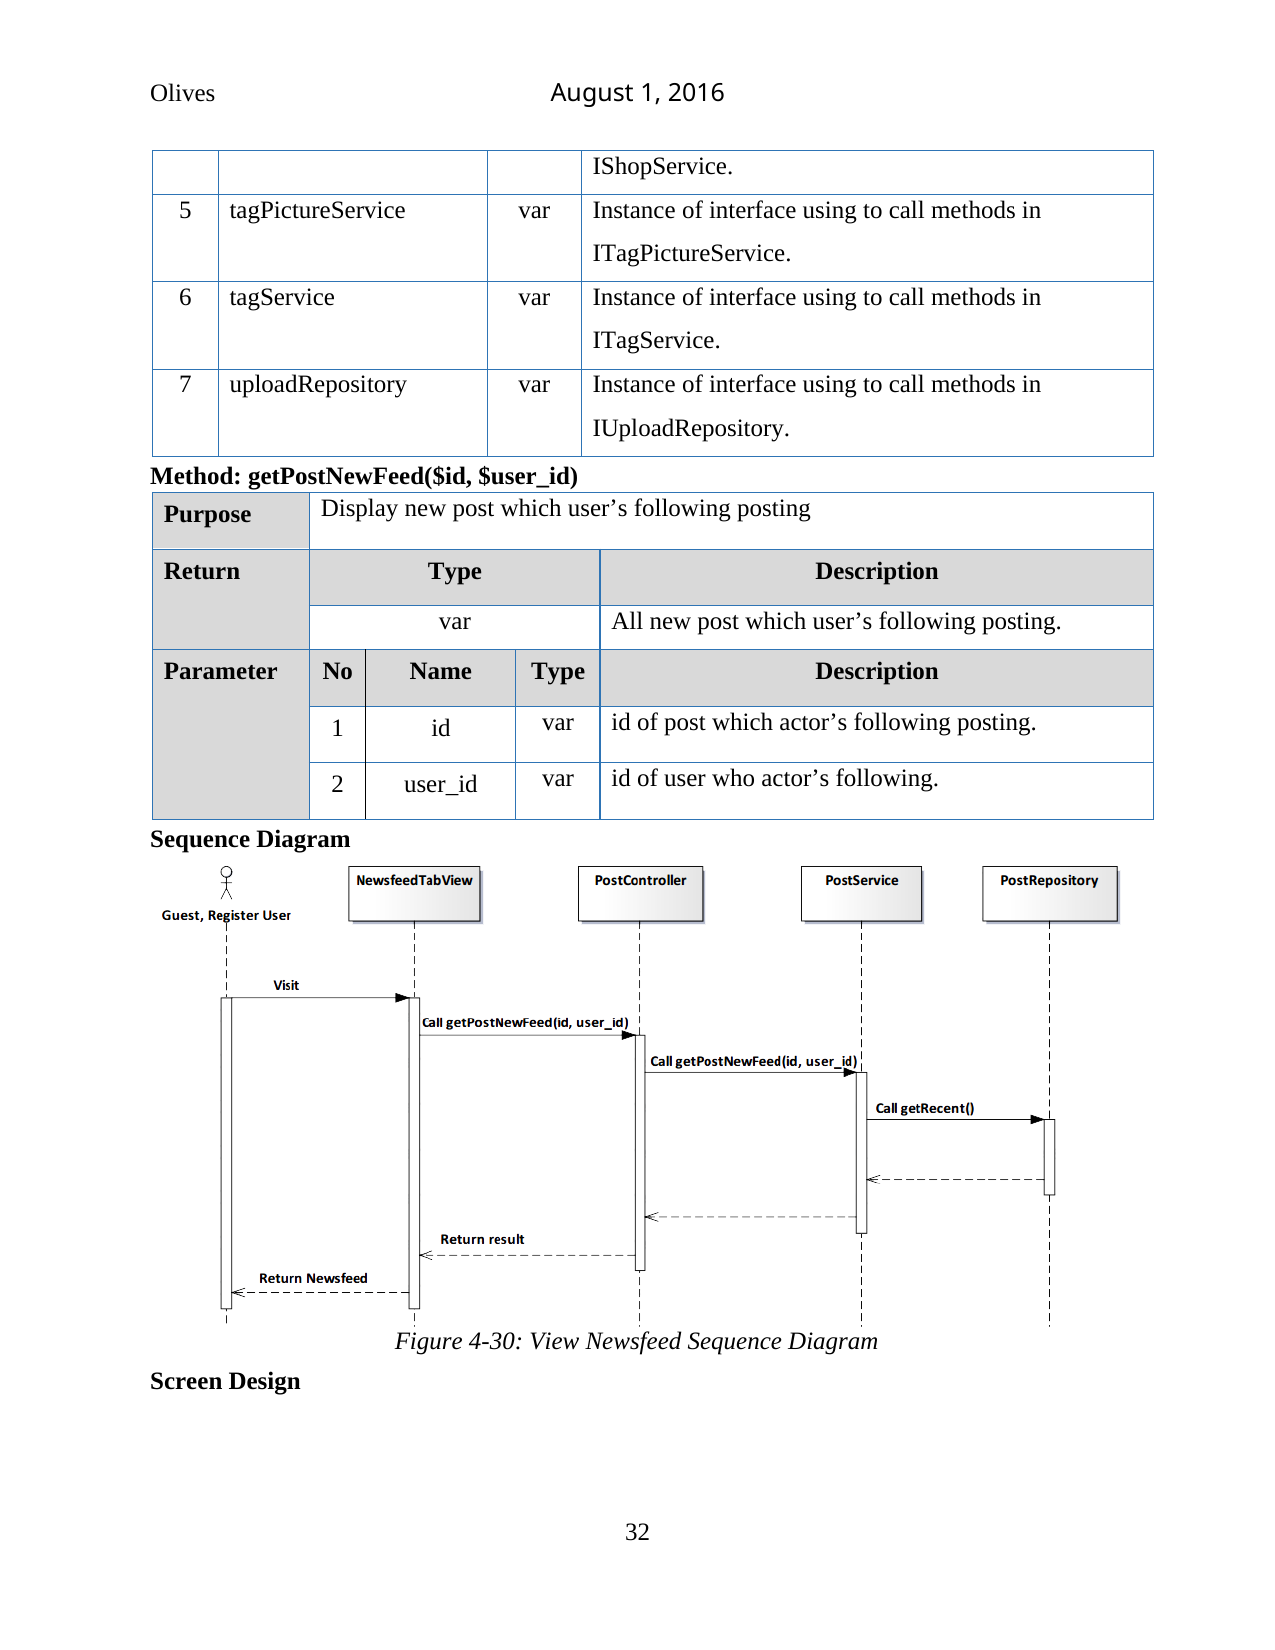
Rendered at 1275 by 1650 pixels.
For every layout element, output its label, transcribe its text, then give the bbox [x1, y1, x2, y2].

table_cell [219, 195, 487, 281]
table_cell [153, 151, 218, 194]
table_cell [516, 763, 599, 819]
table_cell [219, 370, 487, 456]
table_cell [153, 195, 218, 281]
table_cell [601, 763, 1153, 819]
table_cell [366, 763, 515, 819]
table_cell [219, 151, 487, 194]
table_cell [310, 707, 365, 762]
picture [792, 1334, 803, 1348]
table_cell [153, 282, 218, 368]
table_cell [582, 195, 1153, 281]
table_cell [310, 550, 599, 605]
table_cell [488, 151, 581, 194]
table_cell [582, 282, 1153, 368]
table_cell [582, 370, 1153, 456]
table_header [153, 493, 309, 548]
subtitle Sequence Diagram [150, 824, 1125, 853]
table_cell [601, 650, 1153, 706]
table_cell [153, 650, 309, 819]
subtitle Method: getPostNewFeed($id, $user_id) [150, 461, 1125, 489]
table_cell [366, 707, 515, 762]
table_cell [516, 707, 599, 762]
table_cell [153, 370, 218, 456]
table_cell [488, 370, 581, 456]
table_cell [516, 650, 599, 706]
subtitle Screen Design [150, 1366, 1125, 1395]
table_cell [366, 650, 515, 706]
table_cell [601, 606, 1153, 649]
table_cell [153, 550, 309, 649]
picture [150, 855, 1125, 1348]
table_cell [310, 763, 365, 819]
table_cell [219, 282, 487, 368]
picture [588, 1336, 596, 1348]
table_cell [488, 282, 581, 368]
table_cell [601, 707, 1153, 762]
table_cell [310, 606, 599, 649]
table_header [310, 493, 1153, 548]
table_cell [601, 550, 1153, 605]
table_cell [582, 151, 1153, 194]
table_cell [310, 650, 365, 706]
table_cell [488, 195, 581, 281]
